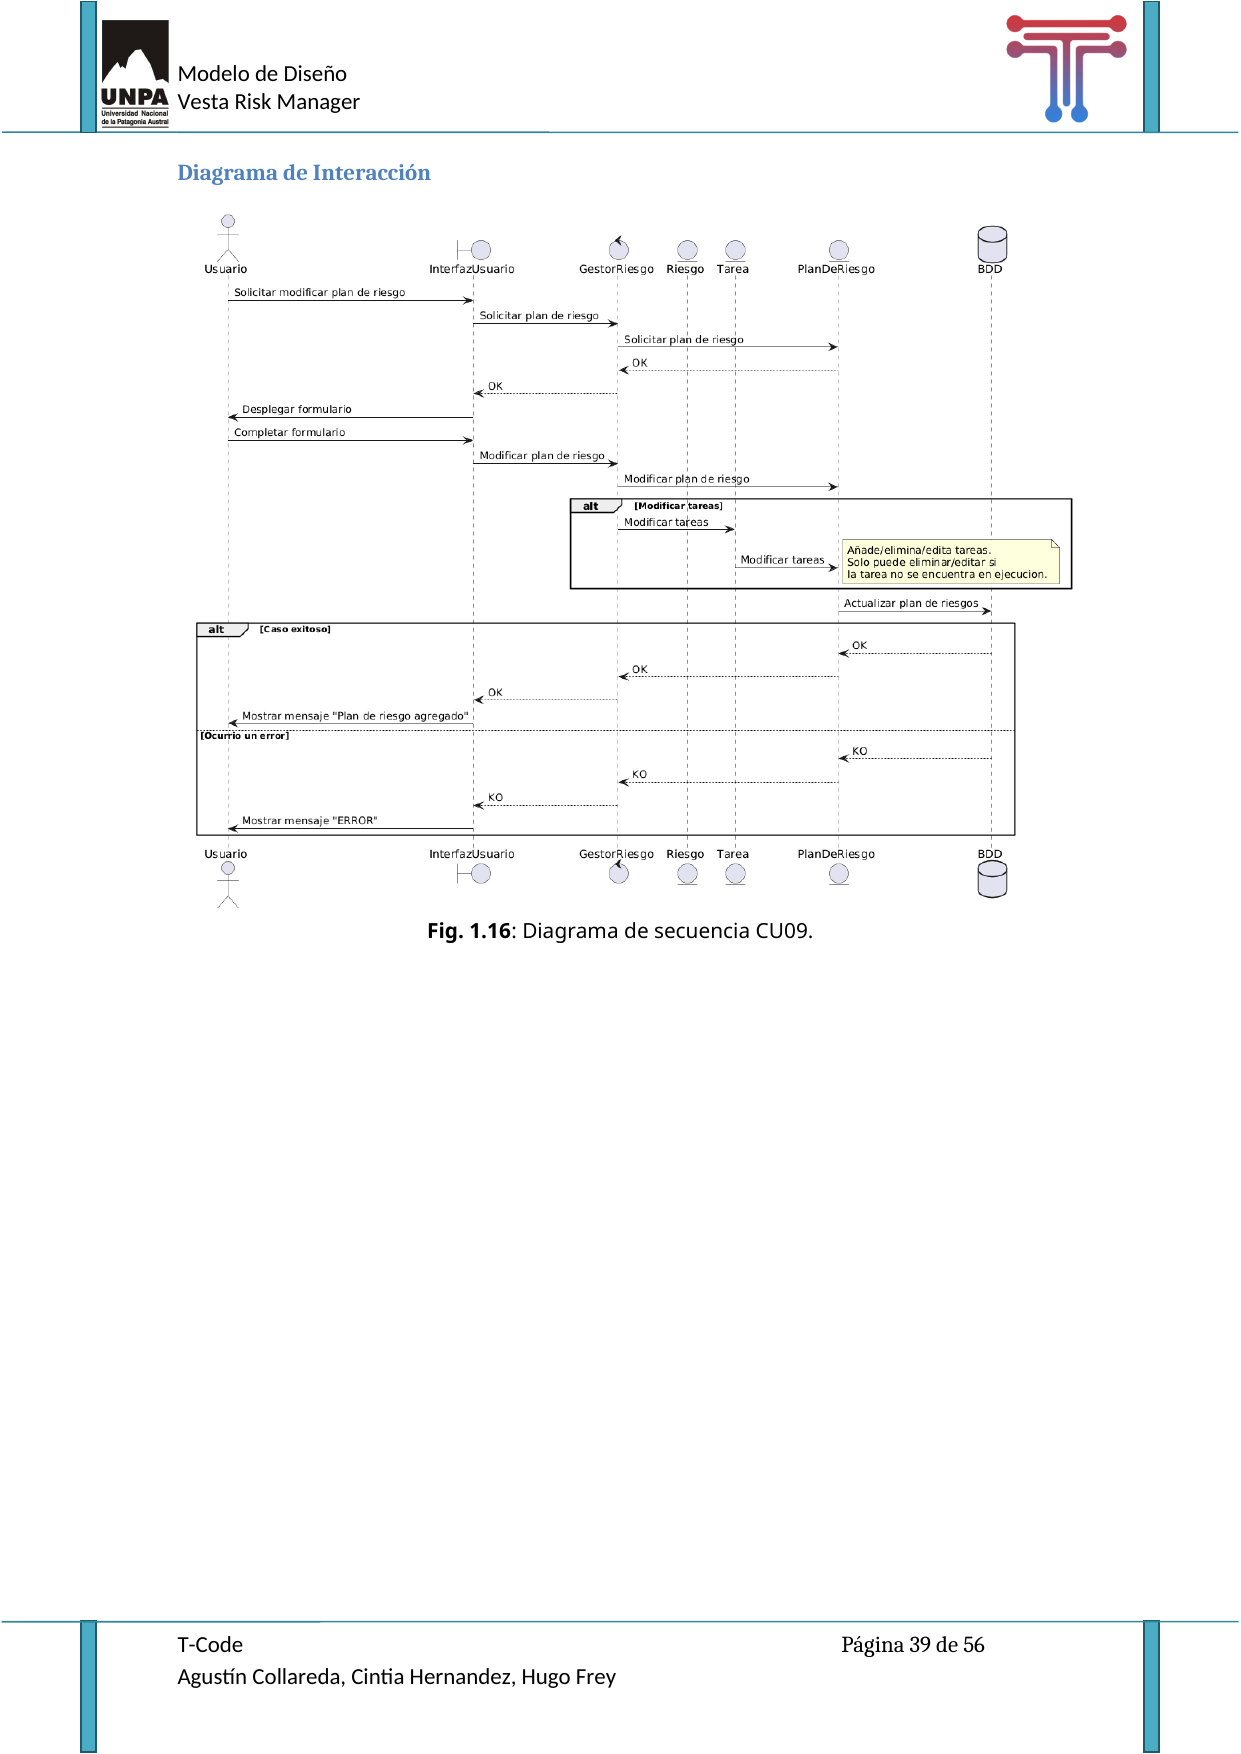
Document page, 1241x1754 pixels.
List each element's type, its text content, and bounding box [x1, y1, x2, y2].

text Diagrama de Interacción [177, 160, 1063, 186]
picture [100, 18, 170, 129]
text Fig. 1.16: Diagrama de secuencia CU09. [177, 916, 1063, 945]
picture [1005, 12, 1128, 125]
picture [188, 211, 1075, 912]
